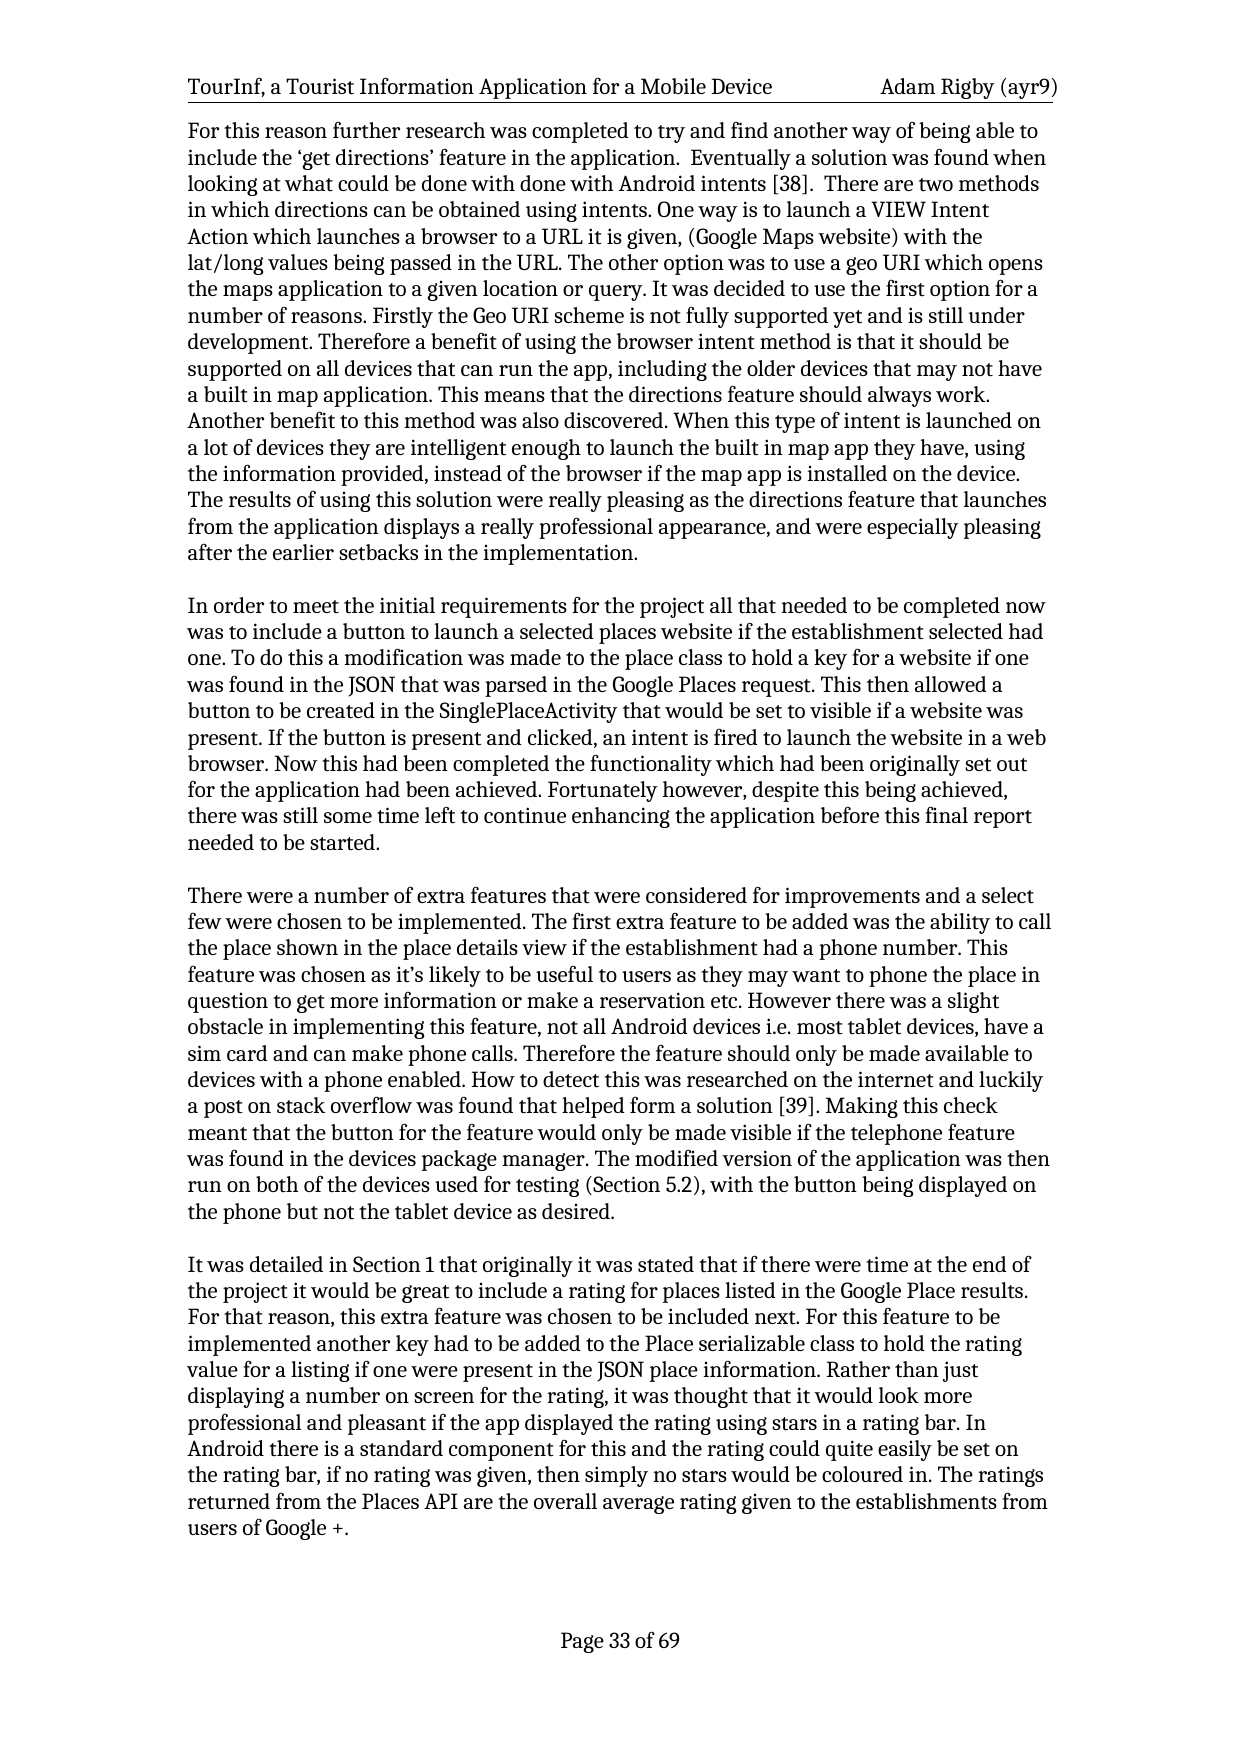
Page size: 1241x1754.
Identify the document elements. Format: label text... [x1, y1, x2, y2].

text There were a number of extra features that were considered for improvements and a select few were chosen to be implemented. The first extra feature to be added was the ability to call the place shown in the place details view if the establishment had a phone number. This feature was chosen as it’s likely to be useful to users as they may want to phone the place in question to get more information or make a reservation etc. However there was a slight obstacle in implementing this feature, not all Android devices i.e. most tablet devices, have a sim card and can make phone calls. Therefore the feature should only be made available to devices with a phone enabled. How to detect this was researched on the internet and luckily a post on stack overflow was found that helped form a solution [39]. Making this check meant that the button for the feature would only be made visible if the telephone feature was found in the devices package manager. The modified version of the application was then run on both of the devices used for testing (Section 5.2), with the button being displayed on the phone but not the tablet device as desired. [187, 882, 1053, 1225]
text In order to meet the initial requirements for the project all that needed to be completed now was to include a button to launch a selected places website if the establishment selected had one. To do this a modification was made to the place class to hold a key for a website if one was found in the JSON that was parsed in the Google Places request. This then allowed a button to be created in the SinglePlaceActivity that would be set to visible if a website was present. If the button is present and clicked, an intent is fired to launch the website in a web browser. Now this had been completed the functionality which had been originally set out for the application had been achieved. Fortunately however, despite this being achieved, there was still some time left to continue enhancing the application before this final report needed to be started. [187, 592, 1053, 856]
text For this reason further research was completed to try and find another way of being able to include the ‘get directions’ feature in the application. Eventually a solution was found when looking at what could be done with done with Android intents [38]. There are two methods in which directions can be obtained using intents. One way is to launch a VIEW Intent Action which launches a browser to a URL it is given, (Google Maps website) with the lat/long values being passed in the URL. The other option was to use a geo URI which opens the maps application to a given location or query. It was decided to use the first option for a number of reasons. Firstly the Geo URI scheme is not fully supported yet and is still under development. Therefore a benefit of using the browser intent method is that it should be supported on all devices that can run the app, including the older devices that may not have a built in map application. This means that the directions feature should always work. Another benefit to this method was also discovered. When this type of intent is launched on a lot of devices they are intelligent enough to launch the built in map app they have, using the information provided, instead of the browser if the map app is installed on the device. The results of using this solution were really pleasing as the directions feature that launches from the application displays a really professional appearance, and were especially pleasing after the earlier setbacks in the implementation. [187, 118, 1053, 566]
text It was detailed in Section 1 that originally it was stated that if there were time at the end of the project it would be great to include a rating for places listed in the Google Place results. For that reason, this extra feature was chosen to be included next. For this feature to be implemented another key had to be added to the Place serializable class to hold the rating value for a listing if one were present in the JSON place information. Rather than just displaying a number on screen for the rating, it was thought that it would look more professional and pleasant if the app displayed the rating using stars in a rating bar. In Android there is a standard component for this and the rating could quite easily be set on the rating bar, if no rating was given, then simply no stars would be coloured in. The ratings returned from the Places API are the overall average rating given to the establishments from users of Google +. [187, 1251, 1053, 1541]
